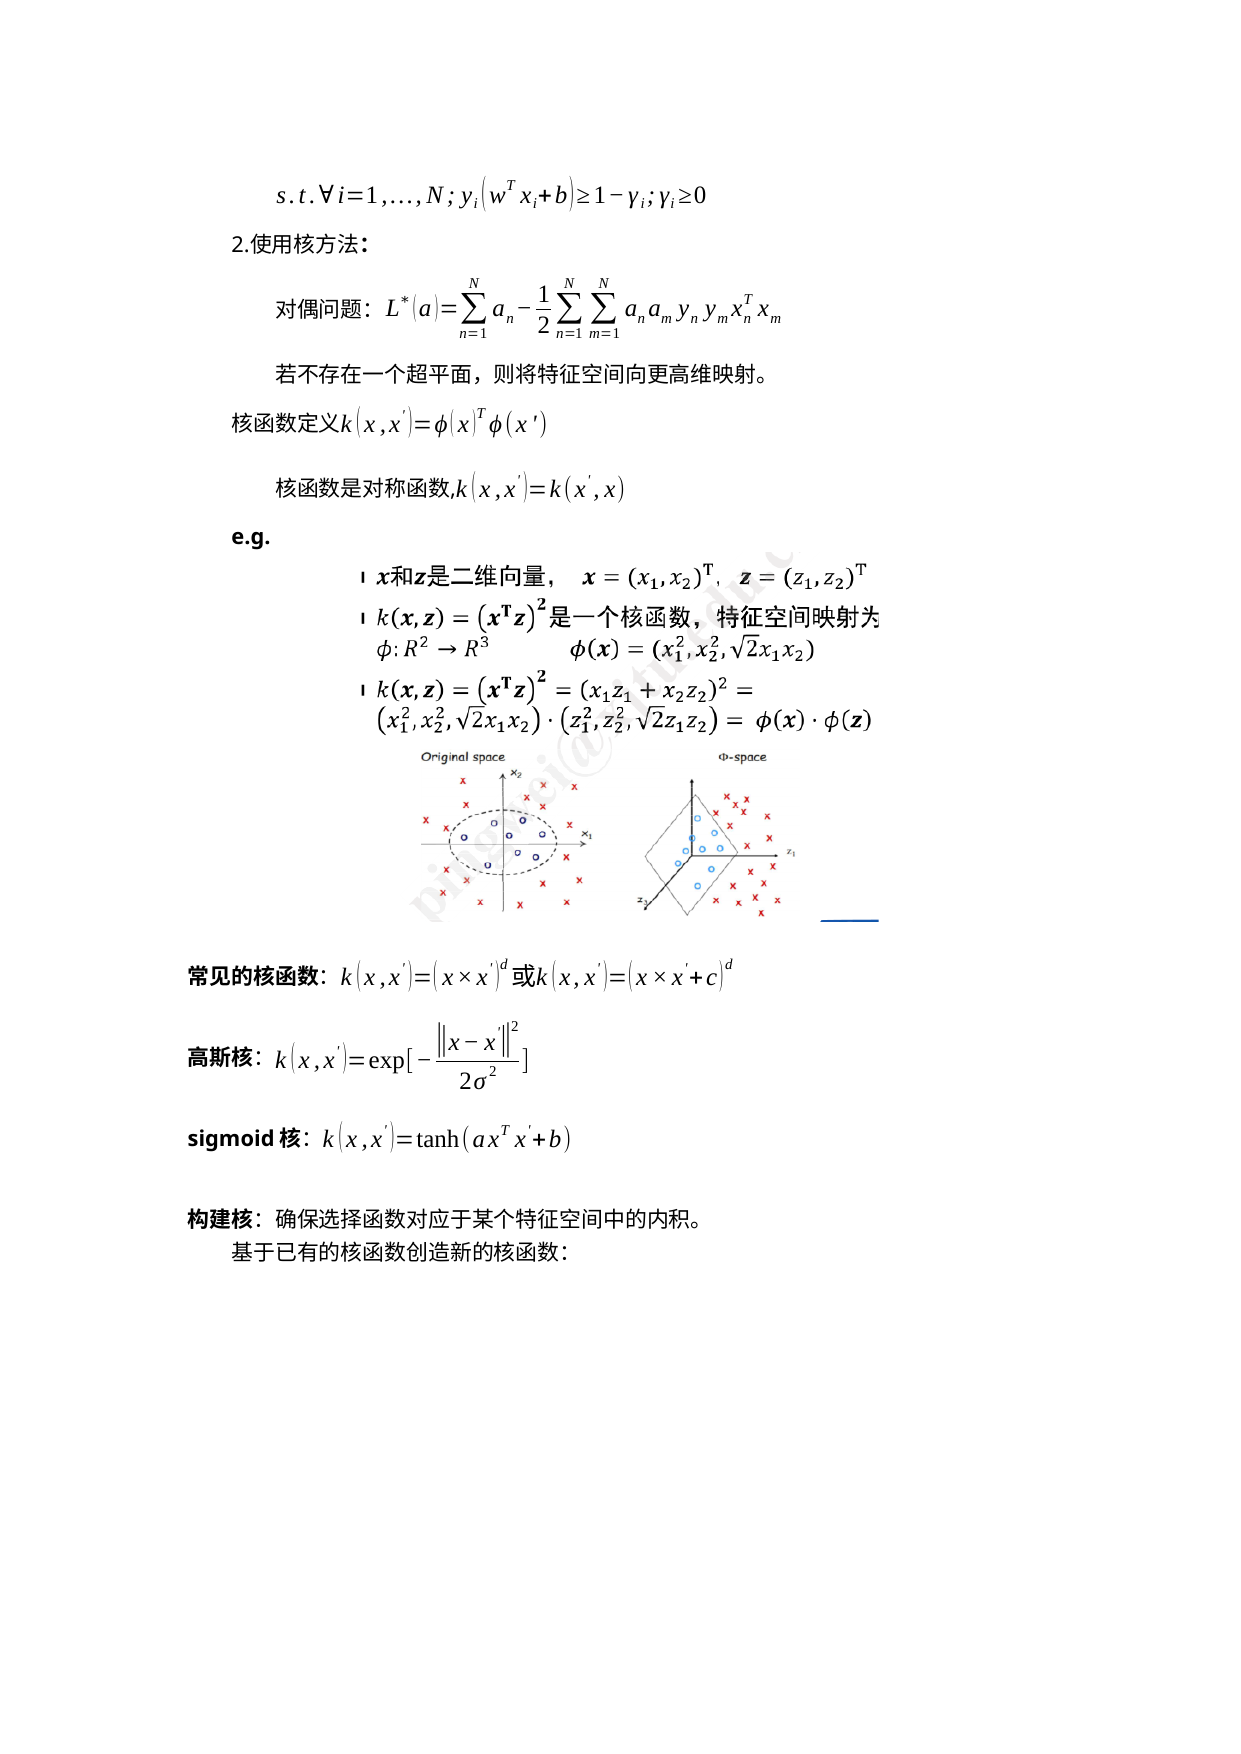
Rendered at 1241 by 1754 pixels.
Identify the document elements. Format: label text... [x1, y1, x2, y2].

text 高斯核： [187, 1007, 1053, 1104]
text sigmoid核： [187, 1104, 1053, 1169]
text 构建核：确保选择函数对应于某个特征空间中的内积。 [187, 1202, 1053, 1234]
picture [361, 552, 879, 922]
text 基于已有的核函数创造新的核函数： [187, 1234, 1053, 1267]
text 核函数定义 [187, 389, 1053, 454]
text e.g. [187, 519, 1053, 552]
text 若不存在一个超平面，则将特征空间向更高维映射。 [187, 357, 1053, 389]
text 对偶问题： [187, 259, 1053, 357]
text 常见的核函数： [187, 942, 1053, 1007]
text 核函数是对称函数, [187, 454, 1053, 519]
text 2.使用核方法： [187, 227, 1053, 259]
